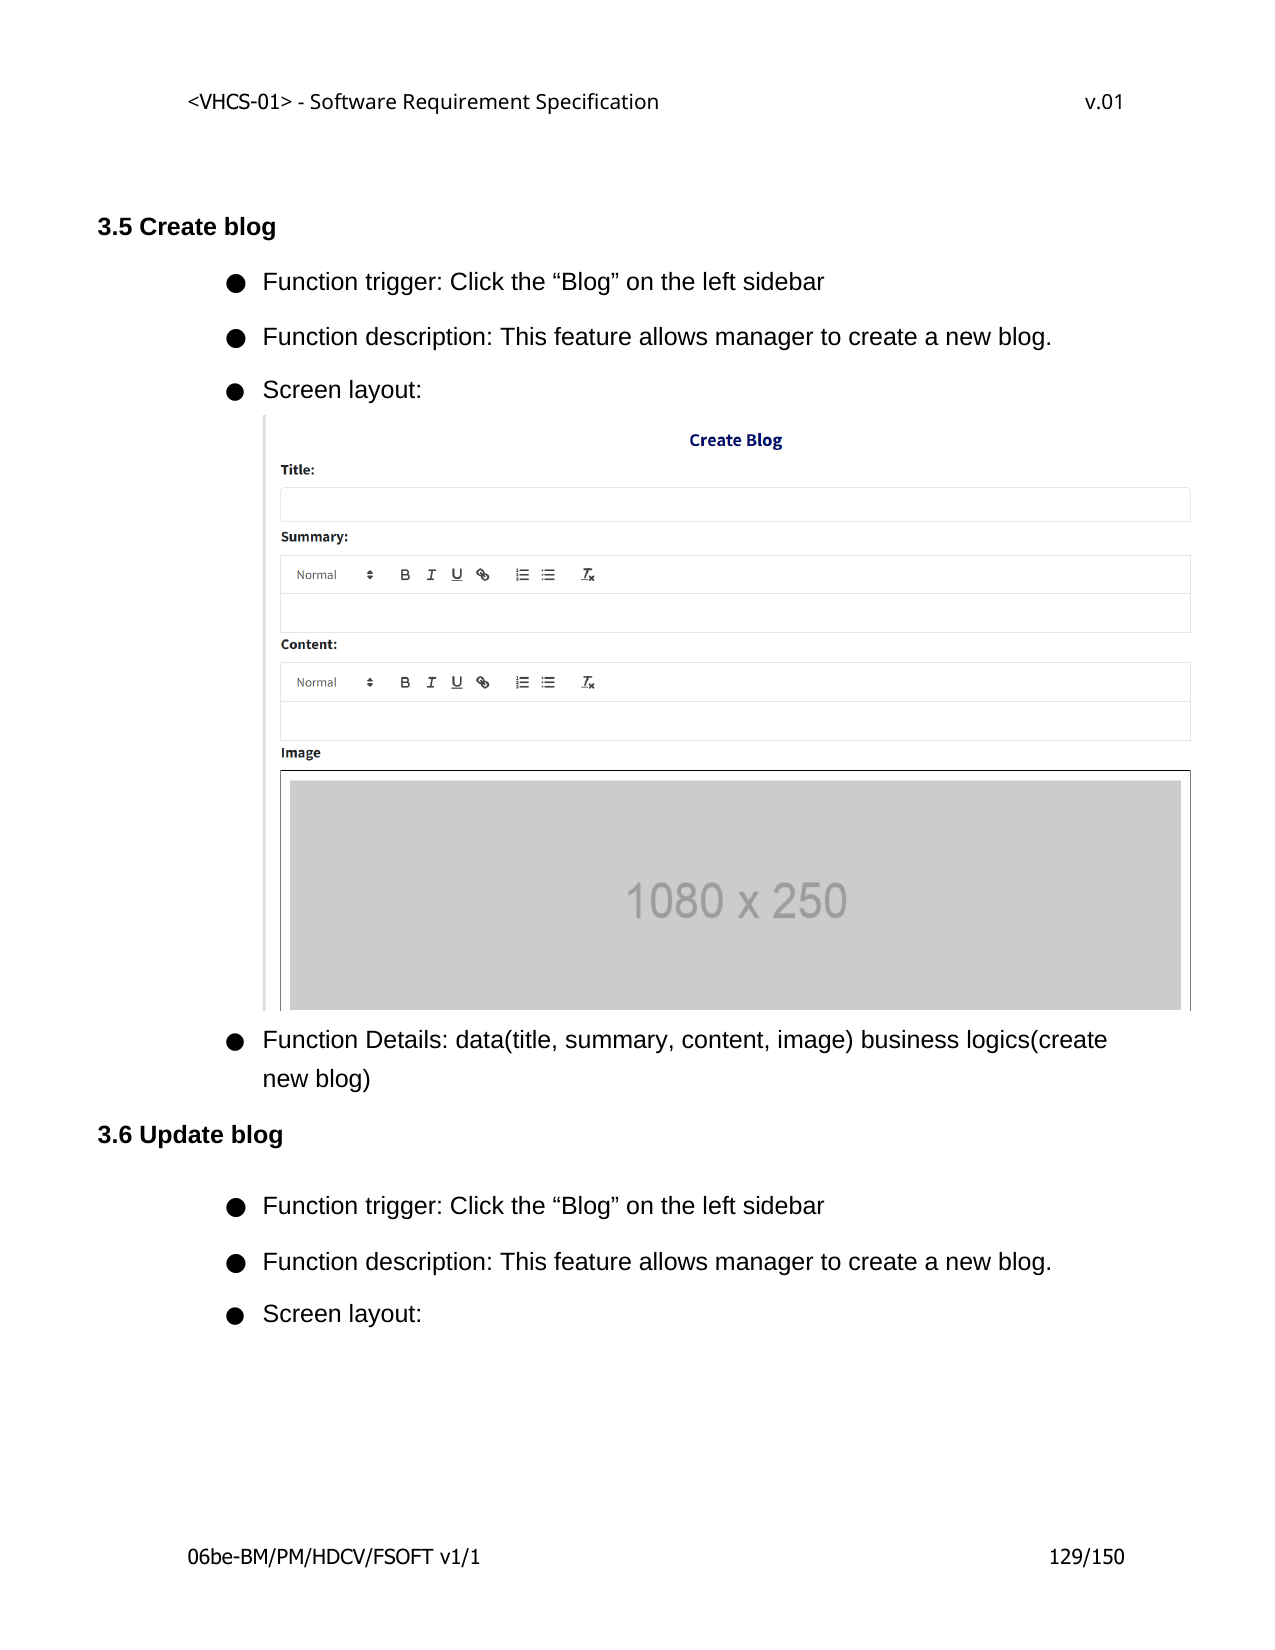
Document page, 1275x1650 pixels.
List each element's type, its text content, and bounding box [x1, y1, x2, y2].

picture [262, 415, 1200, 1011]
list Screen layout: [225, 1288, 1125, 1335]
list Function Details: data(title, summary, content, image) business logics(create new blog) [225, 1014, 1125, 1092]
list Function description: This feature allows manager to create a new blog. [225, 1233, 1125, 1284]
subtitle 3.6 Update blog [97, 1120, 1125, 1148]
list Function description: This feature allows manager to create a new blog. [225, 309, 1125, 360]
list Function trigger: Click the “Blog” on the left sidebar [225, 1178, 1125, 1229]
subtitle 3.5 Create blog [97, 212, 1125, 241]
list Function trigger: Click the “Blog” on the left sidebar [225, 253, 1125, 305]
